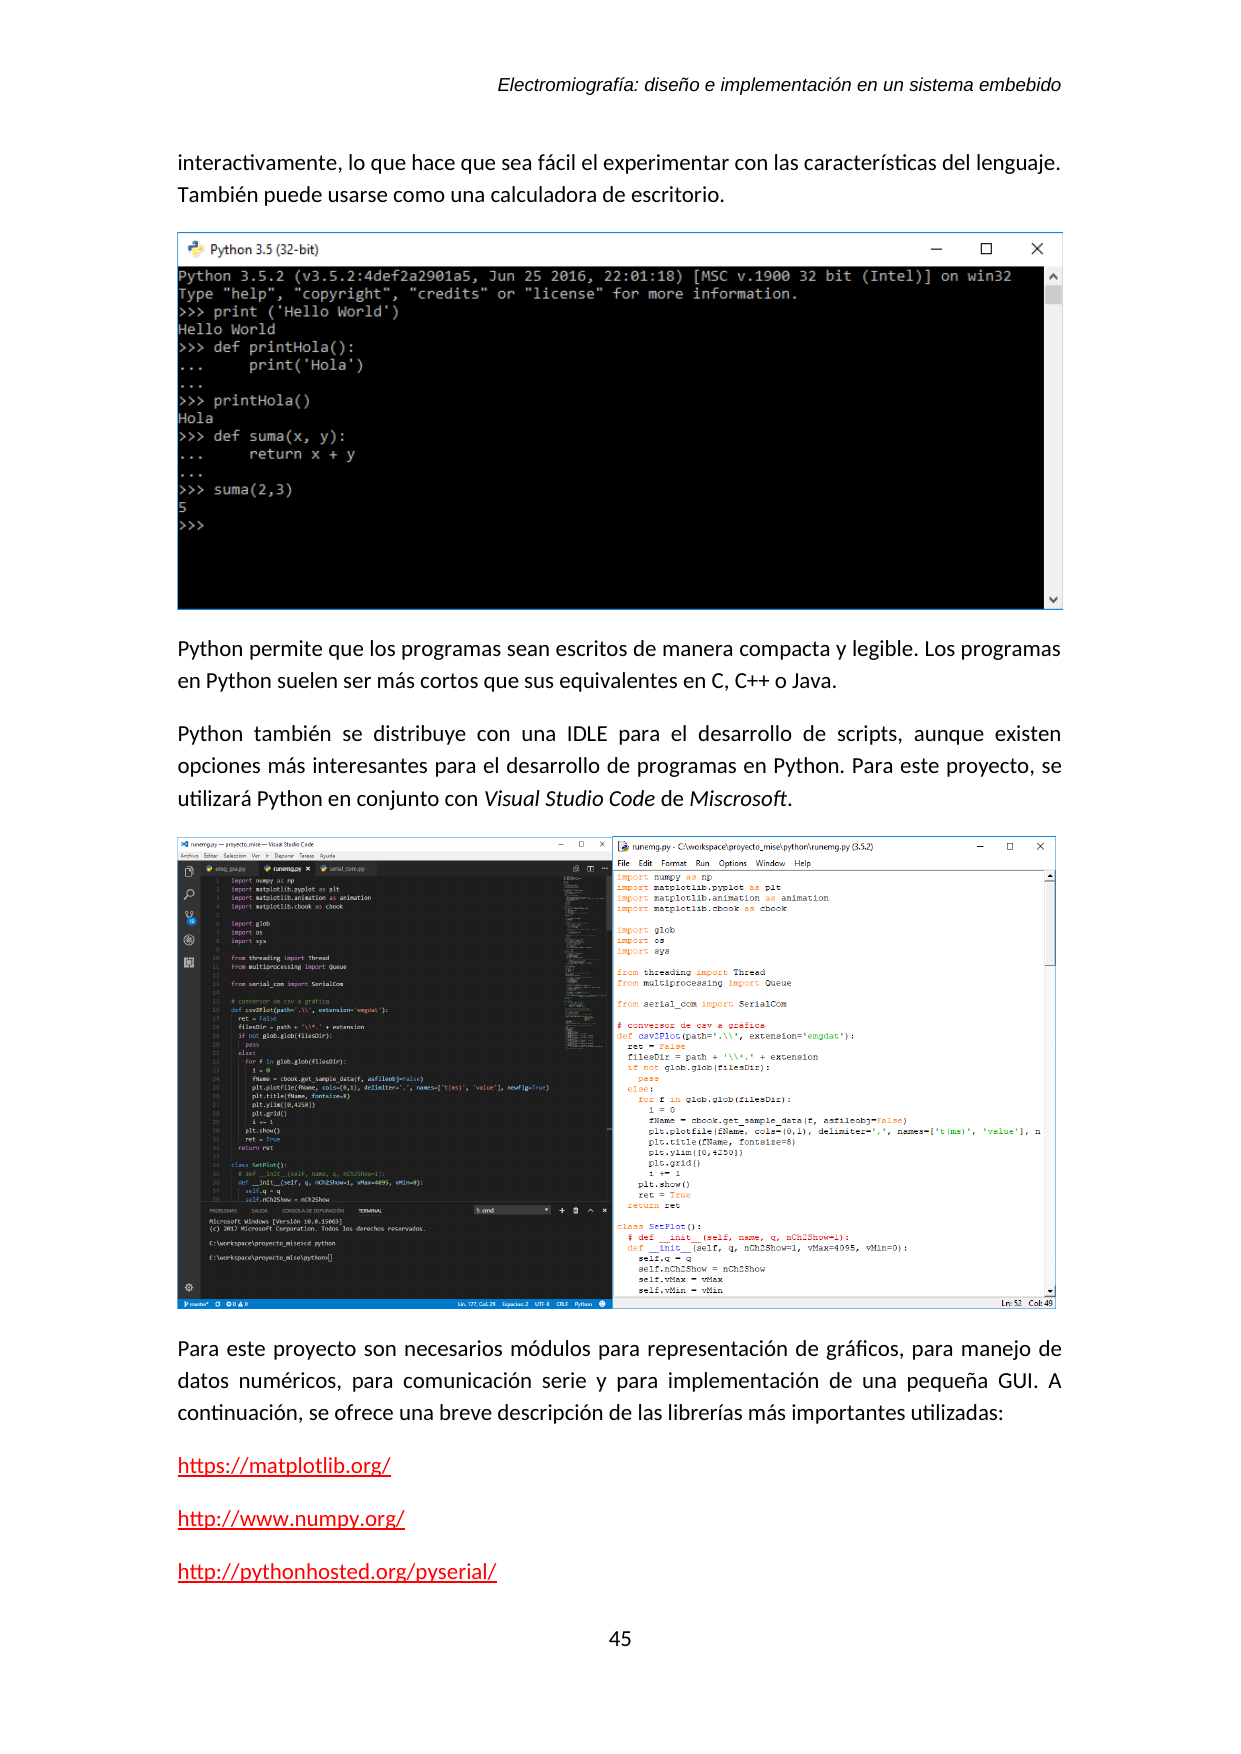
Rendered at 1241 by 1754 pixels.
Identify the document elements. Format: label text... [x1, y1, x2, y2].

text Python también se distribuye con una IDLE para el desarrollo de scripts, aunque existen opciones más interesantes para el desarrollo de programas en Python. Para este proyecto, se utilizará Python en conjunto con Visual Studio Code de Miscrosoft. [177, 719, 1063, 812]
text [177, 148, 1063, 208]
text Para este proyecto son necesarios módulos para representación de gráficos, para manejo de datos numéricos, para comunicación serie y para implementación de una pequeña GUI. A continuación, se ofrece una breve descripción de las librerías más importantes utilizadas: [177, 1334, 1063, 1426]
text Python permite que los programas sean escritos de manera compacta y legible. Los programas en Python suelen ser más cortos que sus equivalentes en C, C++ o Java. [177, 634, 1063, 694]
text http://pythonhosted.org/pyserial/ [177, 1557, 1063, 1585]
picture [177, 836, 1056, 1309]
text https://matplotlib.org/ [177, 1451, 1063, 1479]
picture [177, 232, 1063, 610]
text http://www.numpy.org/ [177, 1504, 1063, 1532]
